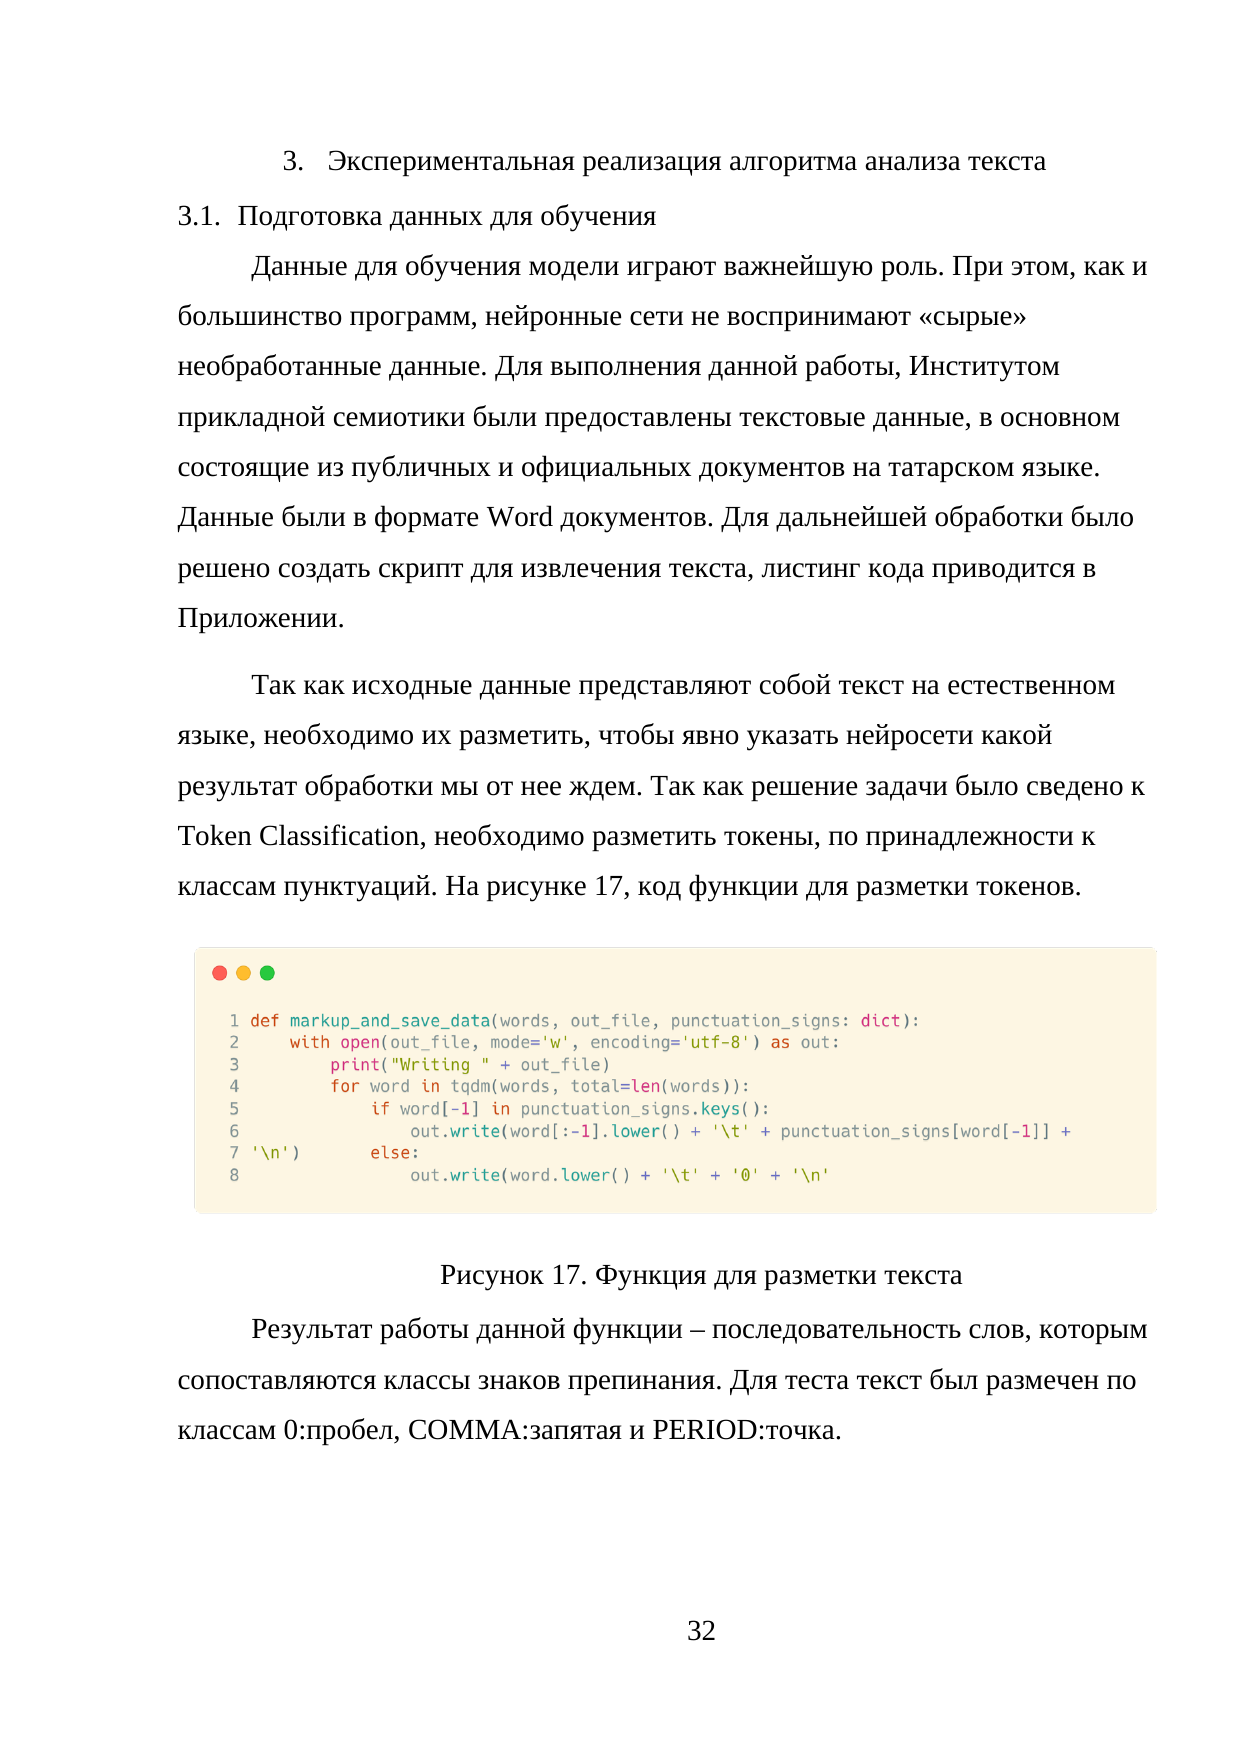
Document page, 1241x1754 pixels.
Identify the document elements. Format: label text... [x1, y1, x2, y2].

text Данные для обучения модели играют важнейшую роль. При этом, как и большинство программ, нейронные сети не воспринимают «сырые» необработанные данные. Для выполнения данной работы, Институтом прикладной семиотики были предоставлены текстовые данные, в основном состоящие из публичных и официальных документов на татарском языке. Данные были в формате Word документов. Для дальнейшей обработки было решено создать скрипт для извлечения текста, листинг кода приводится в Приложении. [177, 248, 1152, 634]
text Рисунок 17. Функция для разметки текста [177, 1257, 1152, 1291]
text Результат работы данной функции – последовательность слов, которым сопоставляются классы знаков препинания. Для теста текст был размечен по классам 0:пробел, COMMA:запятая и PERIOD:точка. [177, 1312, 1152, 1446]
subtitle Подготовка данных для обучения [177, 198, 1152, 231]
picture [177, 935, 1174, 1224]
subtitle Экспериментальная реализация алгоритма анализа текста [177, 143, 1152, 177]
text Так как исходные данные представляют собой текст на естественном языке, необходимо их разметить, чтобы явно указать нейросети какой результат обработки мы от нее ждем. Так как решение задачи было сведено к Token Classification, необходимо разметить токены, по принадлежности к классам пунктуаций. На рисунке 17, код функции для разметки токенов. [177, 667, 1152, 902]
